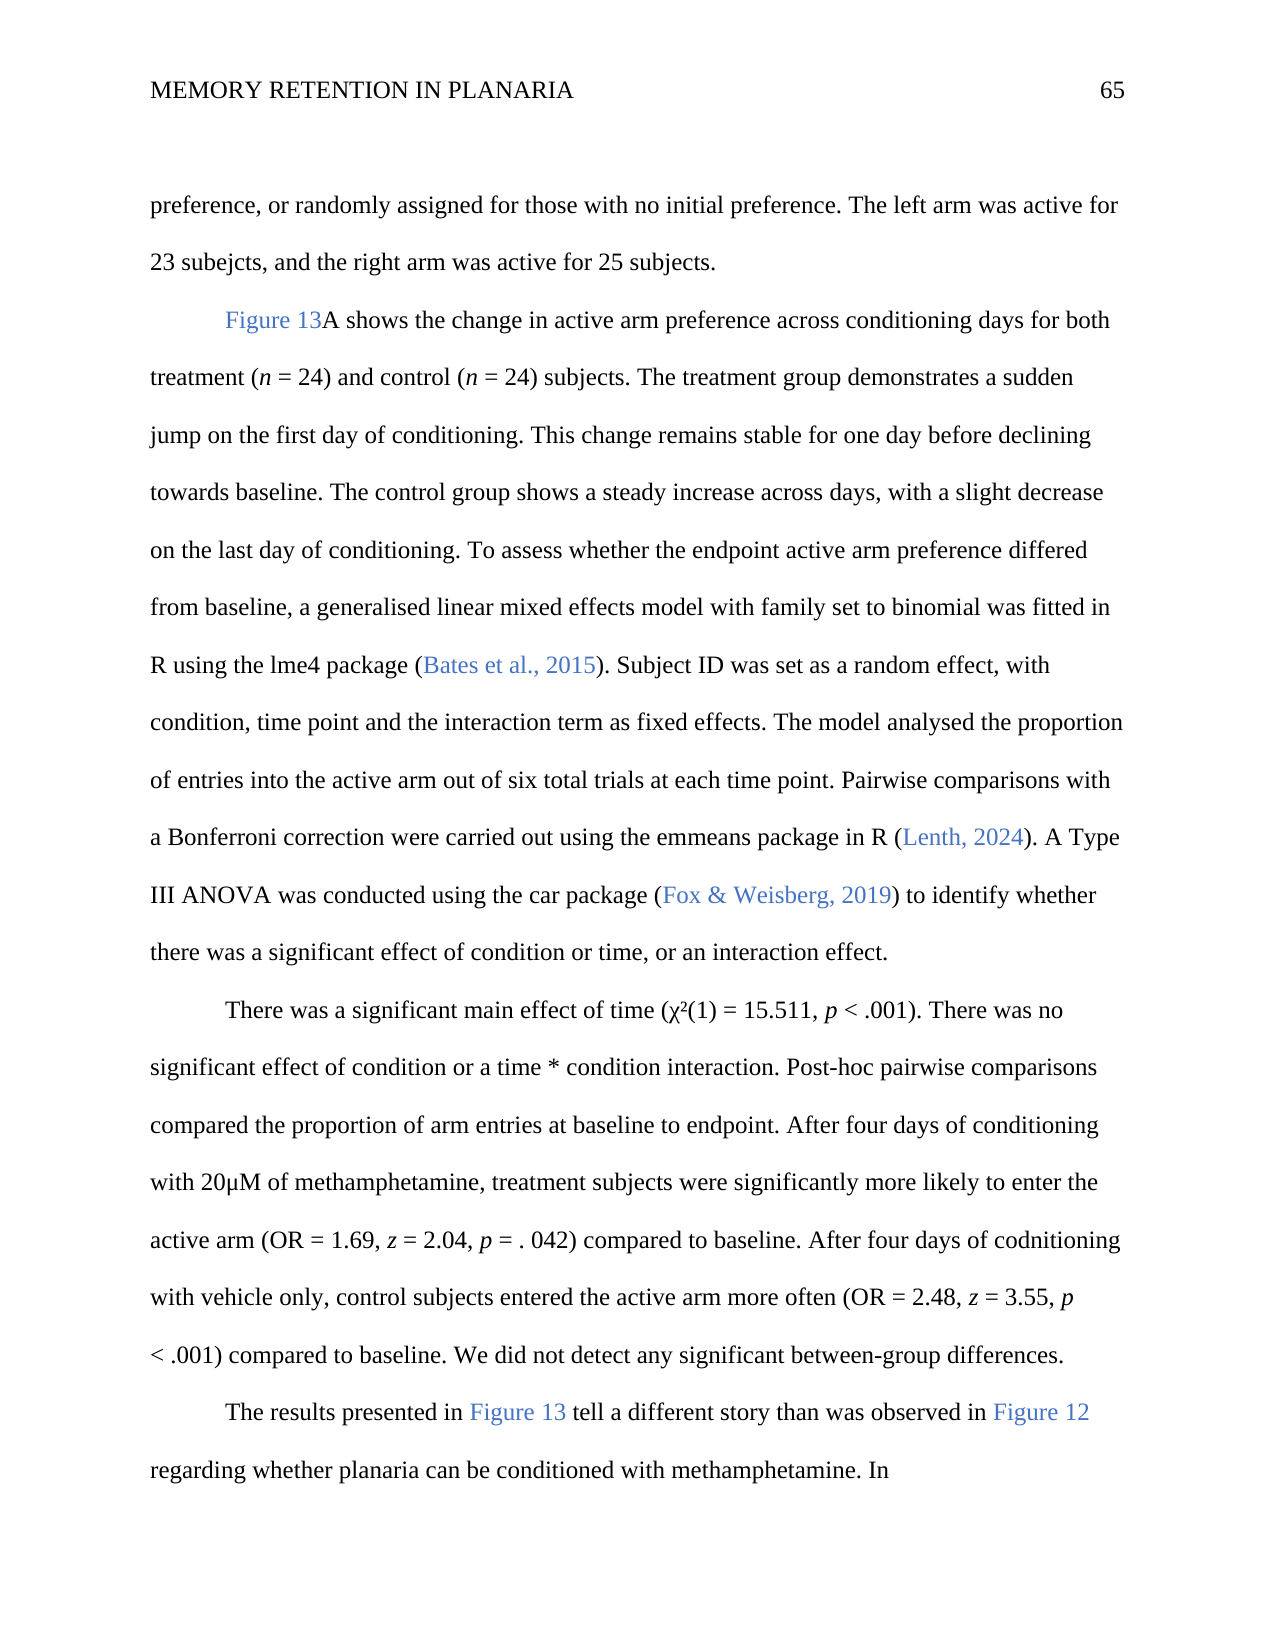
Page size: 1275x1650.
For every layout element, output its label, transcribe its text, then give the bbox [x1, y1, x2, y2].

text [150, 1397, 1125, 1484]
text There was a significant main effect of time (χ²(1) = 15.511, p < .001). There was no significant effect of condition or a time * condition interaction. Post-hoc pairwise comparisons compared the proportion of arm entries at baseline to endpoint. After four days of conditioning with 20μM of methamphetamine, treatment subjects were significantly more likely to enter the active arm (OR = 1.69, z = 2.04, p = . 042) compared to baseline. After four days of codnitioning with vehicle only, control subjects entered the active arm more often (OR = 2.48, z = 3.55, p < .001) compared to baseline. We did not detect any significant between-group differences. [150, 995, 1125, 1369]
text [150, 190, 1125, 276]
text Figure 13A shows the change in active arm preference across conditioning days for both treatment (n = 24) and control (n = 24) subjects. The treatment group demonstrates a sudden jump on the first day of conditioning. This change remains stable for one day before declining towards baseline. The control group shows a steady increase across days, with a slight decrease on the last day of conditioning. To assess whether the endpoint active arm preference differed from baseline, a generalised linear mixed effects model with family set to binomial was fitted in R using the lme4 package (Bates et al., 2015). Subject ID was set as a random effect, with condition, time point and the interaction term as fixed effects. The model analysed the proportion of entries into the active arm out of six total trials at each time point. Pairwise comparisons with a Bonferroni correction were carried out using the emmeans package in R (Lenth, 2024). A Type III ANOVA was conducted using the car package (Fox & Weisberg, 2019) to identify whether there was a significant effect of condition or time, or an interaction effect. [150, 305, 1125, 966]
